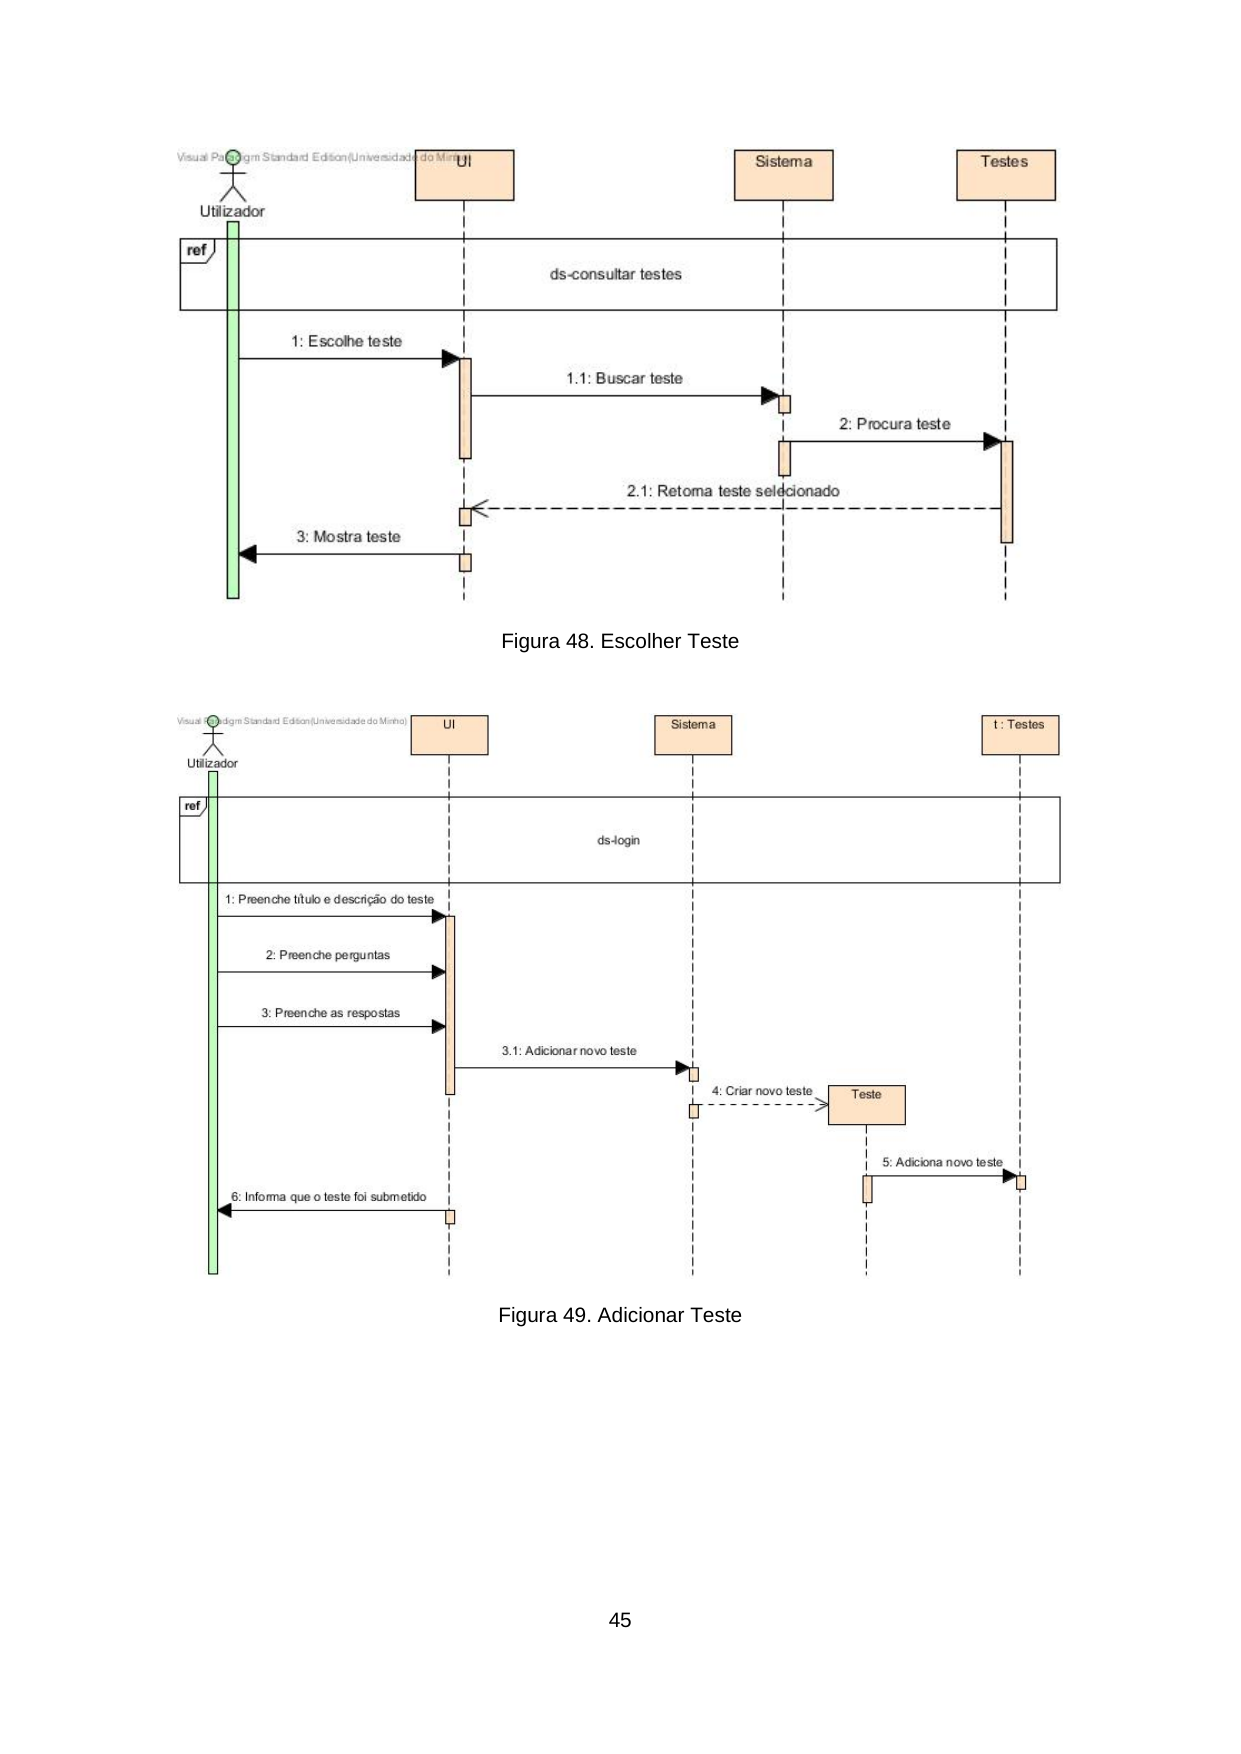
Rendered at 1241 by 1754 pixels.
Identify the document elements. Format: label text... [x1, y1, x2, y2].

picture [177, 713, 1064, 1279]
picture [177, 147, 1062, 605]
